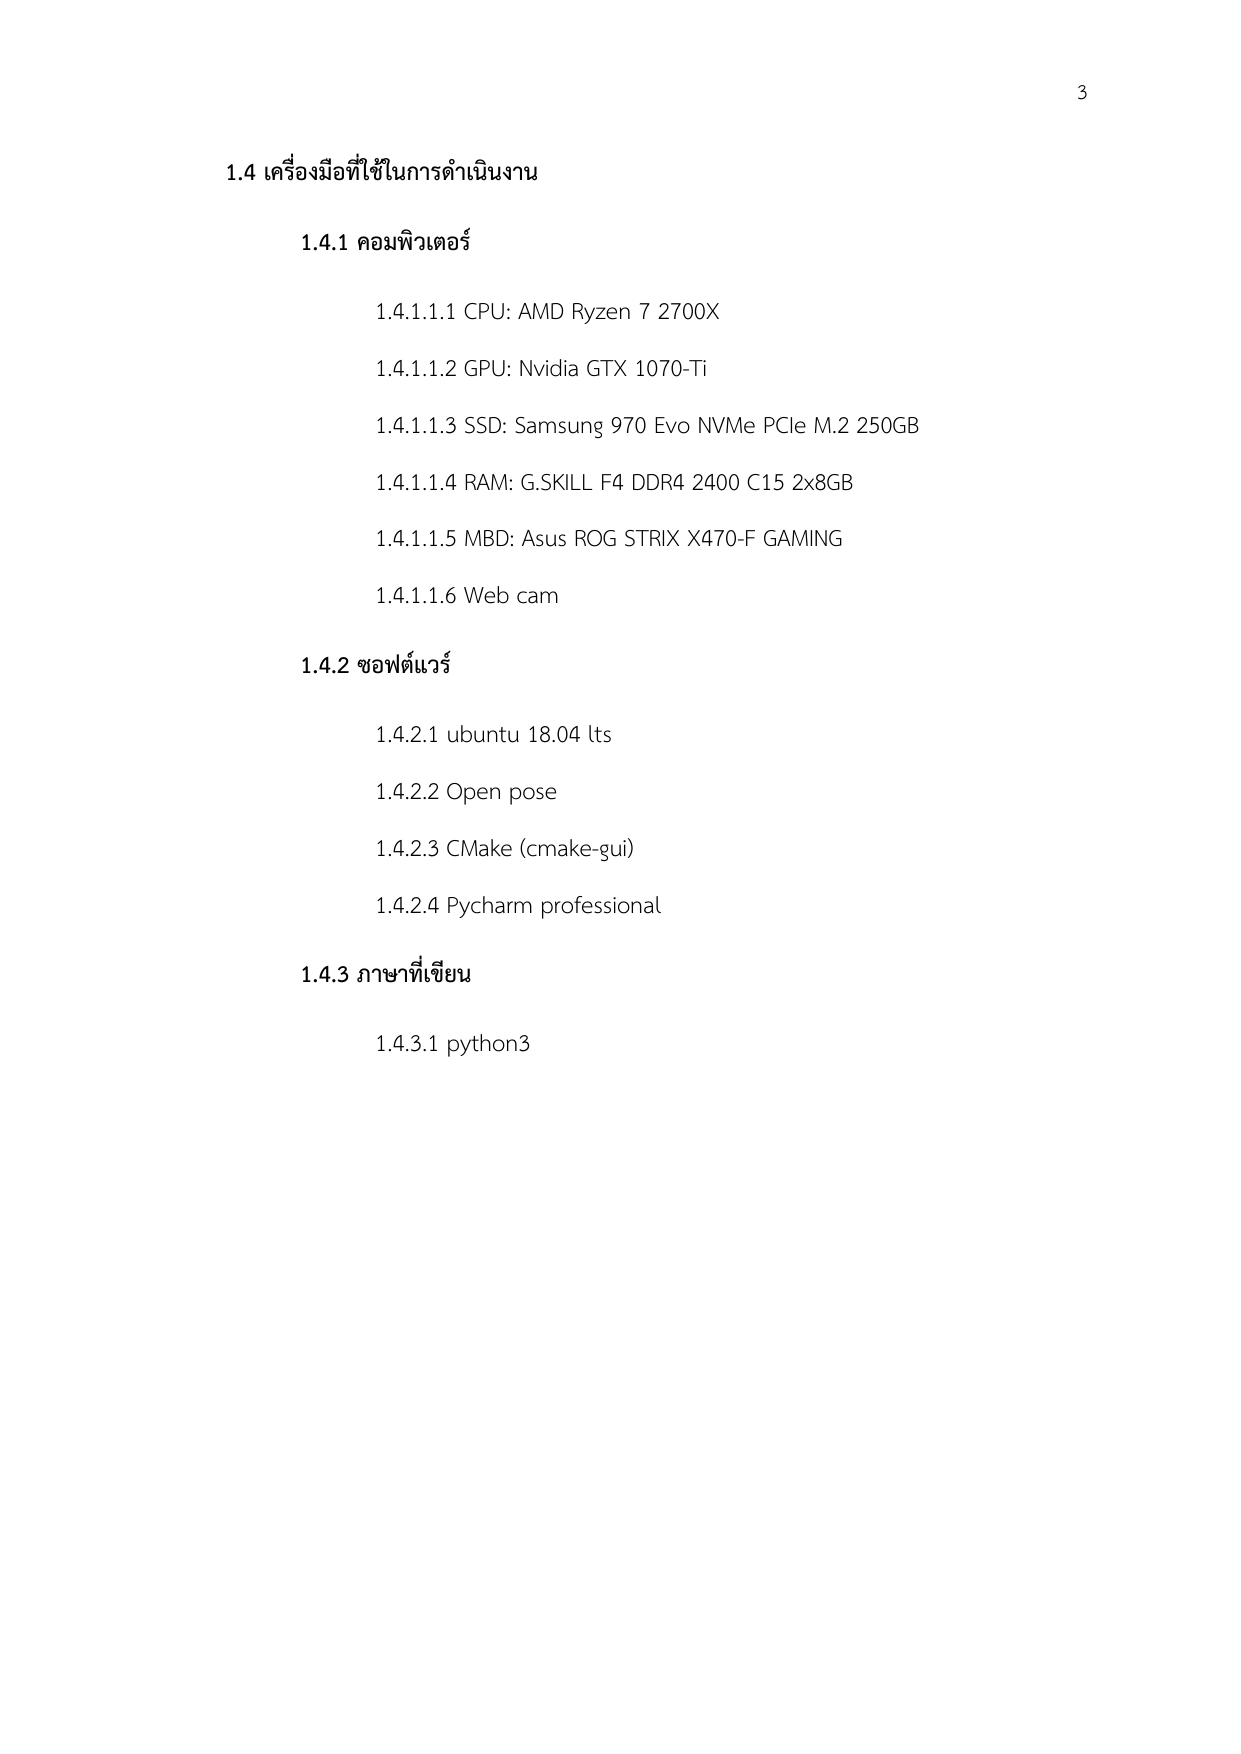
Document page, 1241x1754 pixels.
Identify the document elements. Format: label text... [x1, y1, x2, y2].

subtitle 1.4.2 ซอฟต์แวร์ [300, 644, 1087, 688]
text 1.4.1.1.2 GPU: Nvidia GTX 1070-Ti [300, 347, 1087, 391]
text 1.4.2.2 Open pose [300, 770, 1087, 814]
text 1.4.3.1 python3 [225, 1023, 1087, 1067]
text 1.4.1.1.6 Web cam [300, 574, 1087, 619]
text 1.4.1.1.4 RAM: G.SKILL F4 DDR4 2400 C15 2x8GB [300, 461, 1087, 505]
text 1.4.1.1.3 SSD: Samsung 970 Evo NVMe PCIe M.2 250GB [300, 404, 1087, 448]
text 1.4.2.3 CMake (cmake-gui) [225, 827, 1087, 871]
text 1.4.2.4 Pycharm professional [225, 884, 1087, 928]
text 1.4.2.1 ubuntu 18.04 lts [225, 713, 1087, 758]
text 1.4.1.1.5 MBD: Asus ROG STRIX X470-F GAMING [300, 518, 1087, 562]
subtitle 1.4.1 คอมพิวเตอร์ [300, 221, 1087, 265]
text 1.4.1.1.1 CPU: AMD Ryzen 7 2700X [300, 290, 1087, 334]
subtitle 1.4.3 ภาษาที่เขียน [300, 953, 1087, 998]
subtitle 1.4 เครื่องมือที่ใช้ในการดำเนินงาน [225, 151, 1087, 196]
